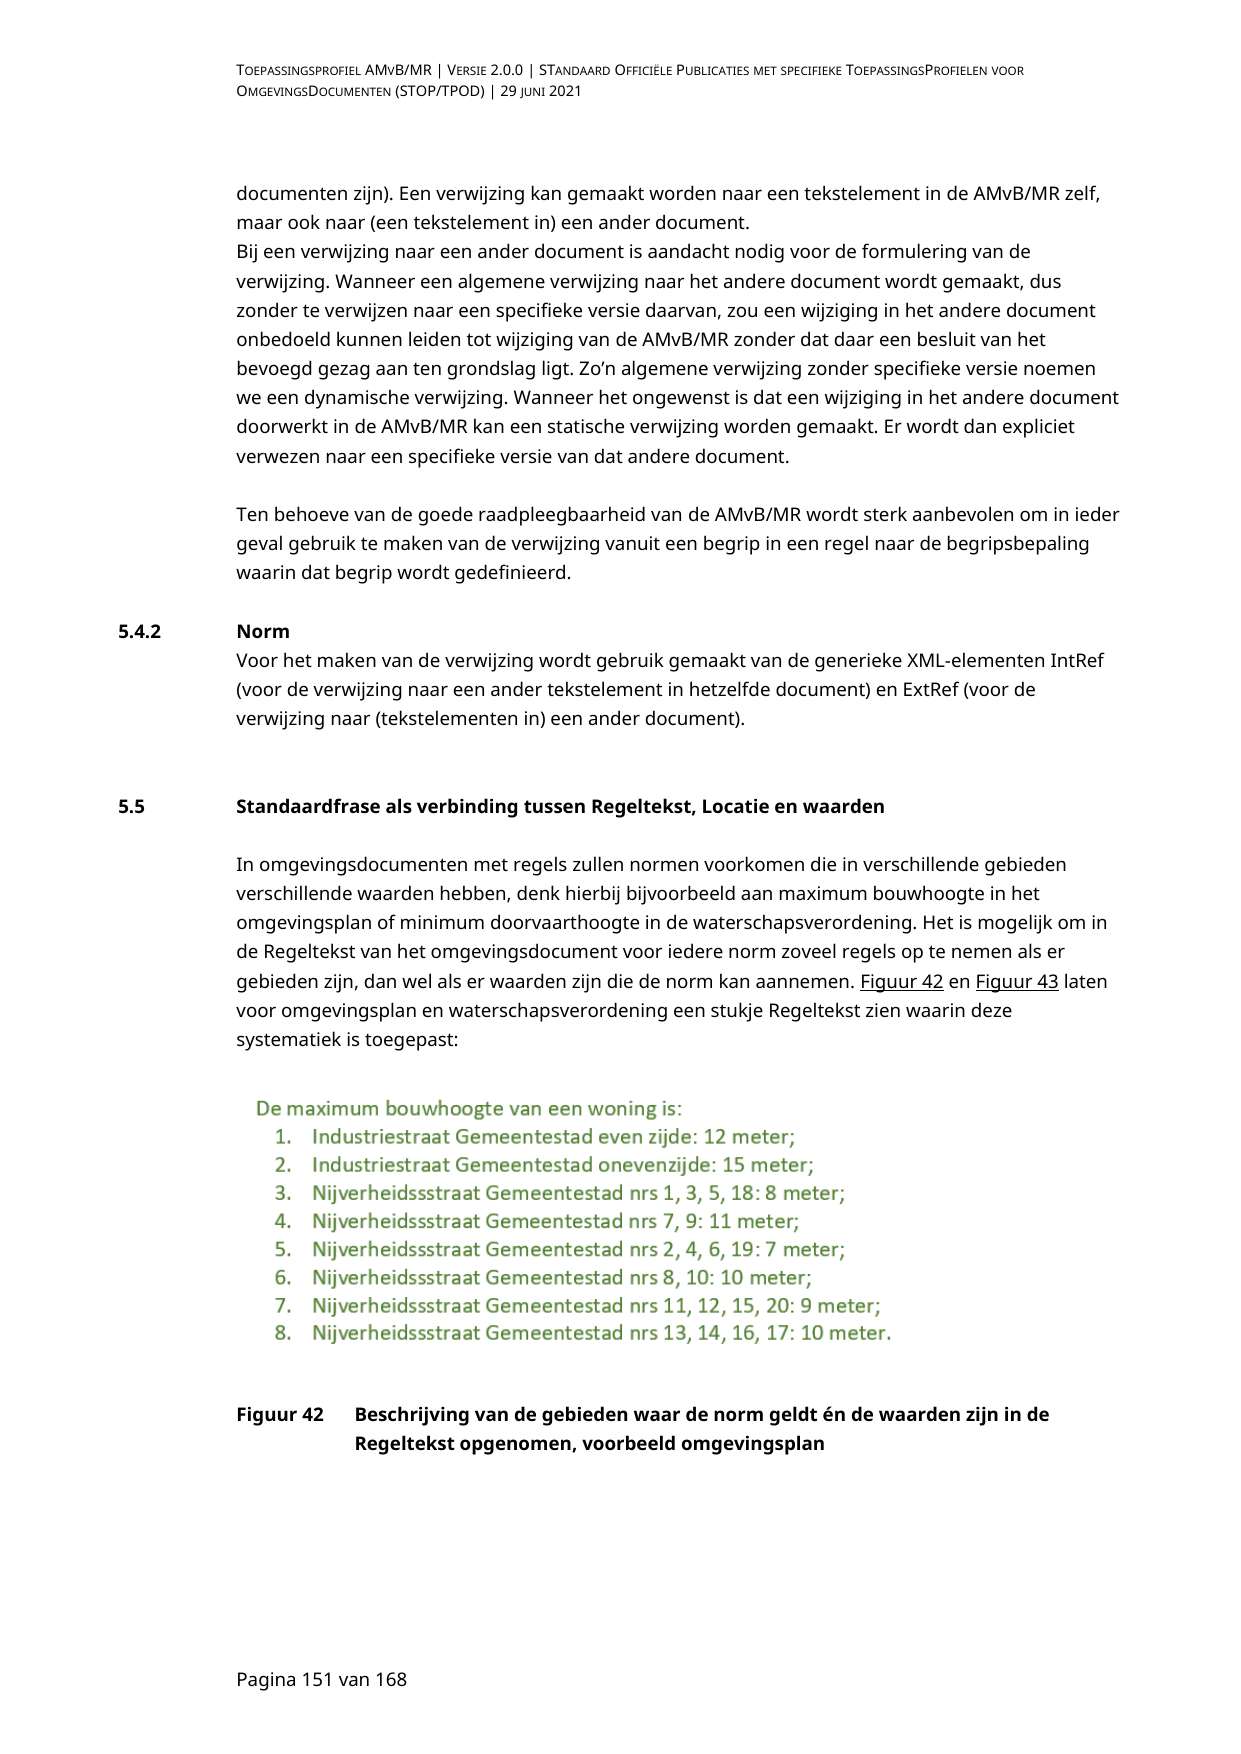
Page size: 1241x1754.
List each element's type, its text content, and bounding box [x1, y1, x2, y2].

subtitle Norm [118, 615, 1122, 644]
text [236, 177, 1122, 236]
text Beschrijving van de gebieden waar de norm geldt én de waarden zijn in de Regeltekst opgenomen, voorbeeld omgevingsplan [236, 1398, 1122, 1456]
text Voor het maken van de verwijzing wordt gebruik gemaakt van de generieke XML-elementen IntRef (voor de verwijzing naar een ander tekstelement in hetzelfde document) en ExtRef (voor de verwijzing naar (tekstelementen in) een ander document). [236, 644, 1122, 731]
text In omgevingsdocumenten met regels zullen normen voorkomen die in verschillende gebieden verschillende waarden hebben, denk hierbij bijvoorbeeld aan maximum bouwhoogte in het omgevingsplan of minimum doorvaarthoogte in de waterschapsverordening. Het is mogelijk om in de Regeltekst van het omgevingsdocument voor iedere norm zoveel regels op te nemen als er gebieden zijn, dan wel als er waarden zijn die de norm kan aannemen. Figuur 42 en Figuur 43 laten voor omgevingsplan en waterschapsverordening een stukje Regeltekst zien waarin deze systematiek is toegepast: [236, 848, 1122, 1052]
text Ten behoeve van de goede raadpleegbaarheid van de AMvB/MR wordt sterk aanbevolen om in ieder geval gebruik te maken van de verwijzing vanuit een begrip in een regel naar de begripsbepaling waarin dat begrip wordt gedefinieerd. [236, 498, 1122, 586]
text Bij een verwijzing naar een ander document is aandacht nodig voor de formulering van de verwijzing. Wanneer een algemene verwijzing naar het andere document wordt gemaakt, dus zonder te verwijzen naar een specifieke versie daarvan, zou een wijziging in het andere document onbedoeld kunnen leiden tot wijziging van de AMvB/MR zonder dat daar een besluit van het bevoegd gezag aan ten grondslag ligt. Zo’n algemene verwijzing zonder specifieke versie noemen we een dynamische verwijzing. Wanneer het ongewenst is dat een wijziging in het andere document doorwerkt in de AMvB/MR kan een statische verwijzing worden gemaakt. Er wordt dan expliciet verwezen naar een specifieke versie van dat andere document. [236, 236, 1122, 469]
subtitle Standaardfrase als verbinding tussen Regeltekst, Locatie en waarden [118, 790, 1122, 819]
picture [236, 1081, 910, 1369]
